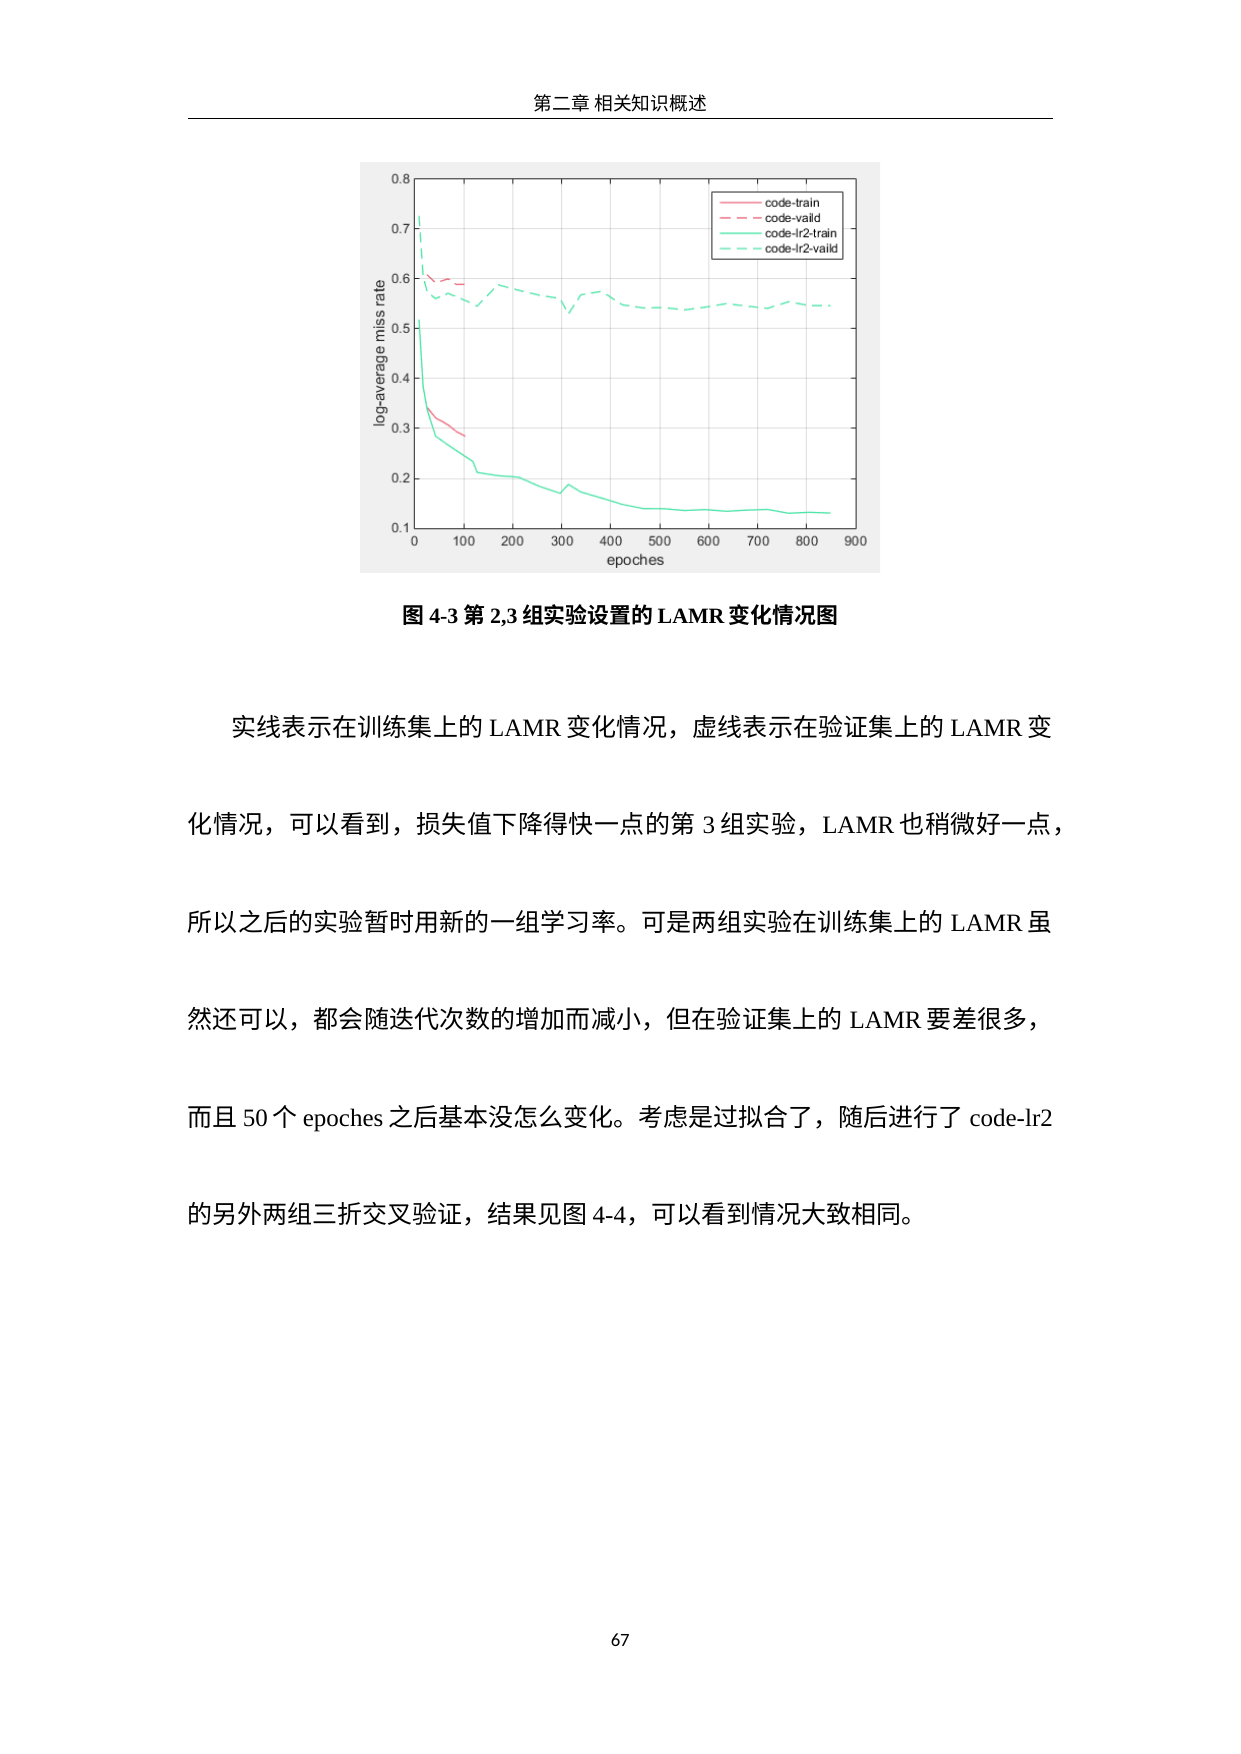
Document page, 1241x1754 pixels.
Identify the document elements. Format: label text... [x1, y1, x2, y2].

picture [360, 162, 881, 573]
text 实线表示在训练集上的LAMR变化情况，虚线表示在验证集上的LAMR变化情况，可以看到，损失值下降得快一点的第3组实验，LAMR也稍微好一点，所以之后的实验暂时用新的一组学习率。可是两组实验在训练集上的LAMR虽然还可以，都会随迭代次数的增加而减小，但在验证集上的LAMR要差很多，而且50个epoches之后基本没怎么变化。考虑是过拟合了，随后进行了code-lr2的另外两组三折交叉验证，结果见图4-4，可以看到情况大致相同。 [187, 693, 1053, 1246]
text 图 4-3 第2,3组实验设置的LAMR变化情况图 [187, 598, 1053, 630]
